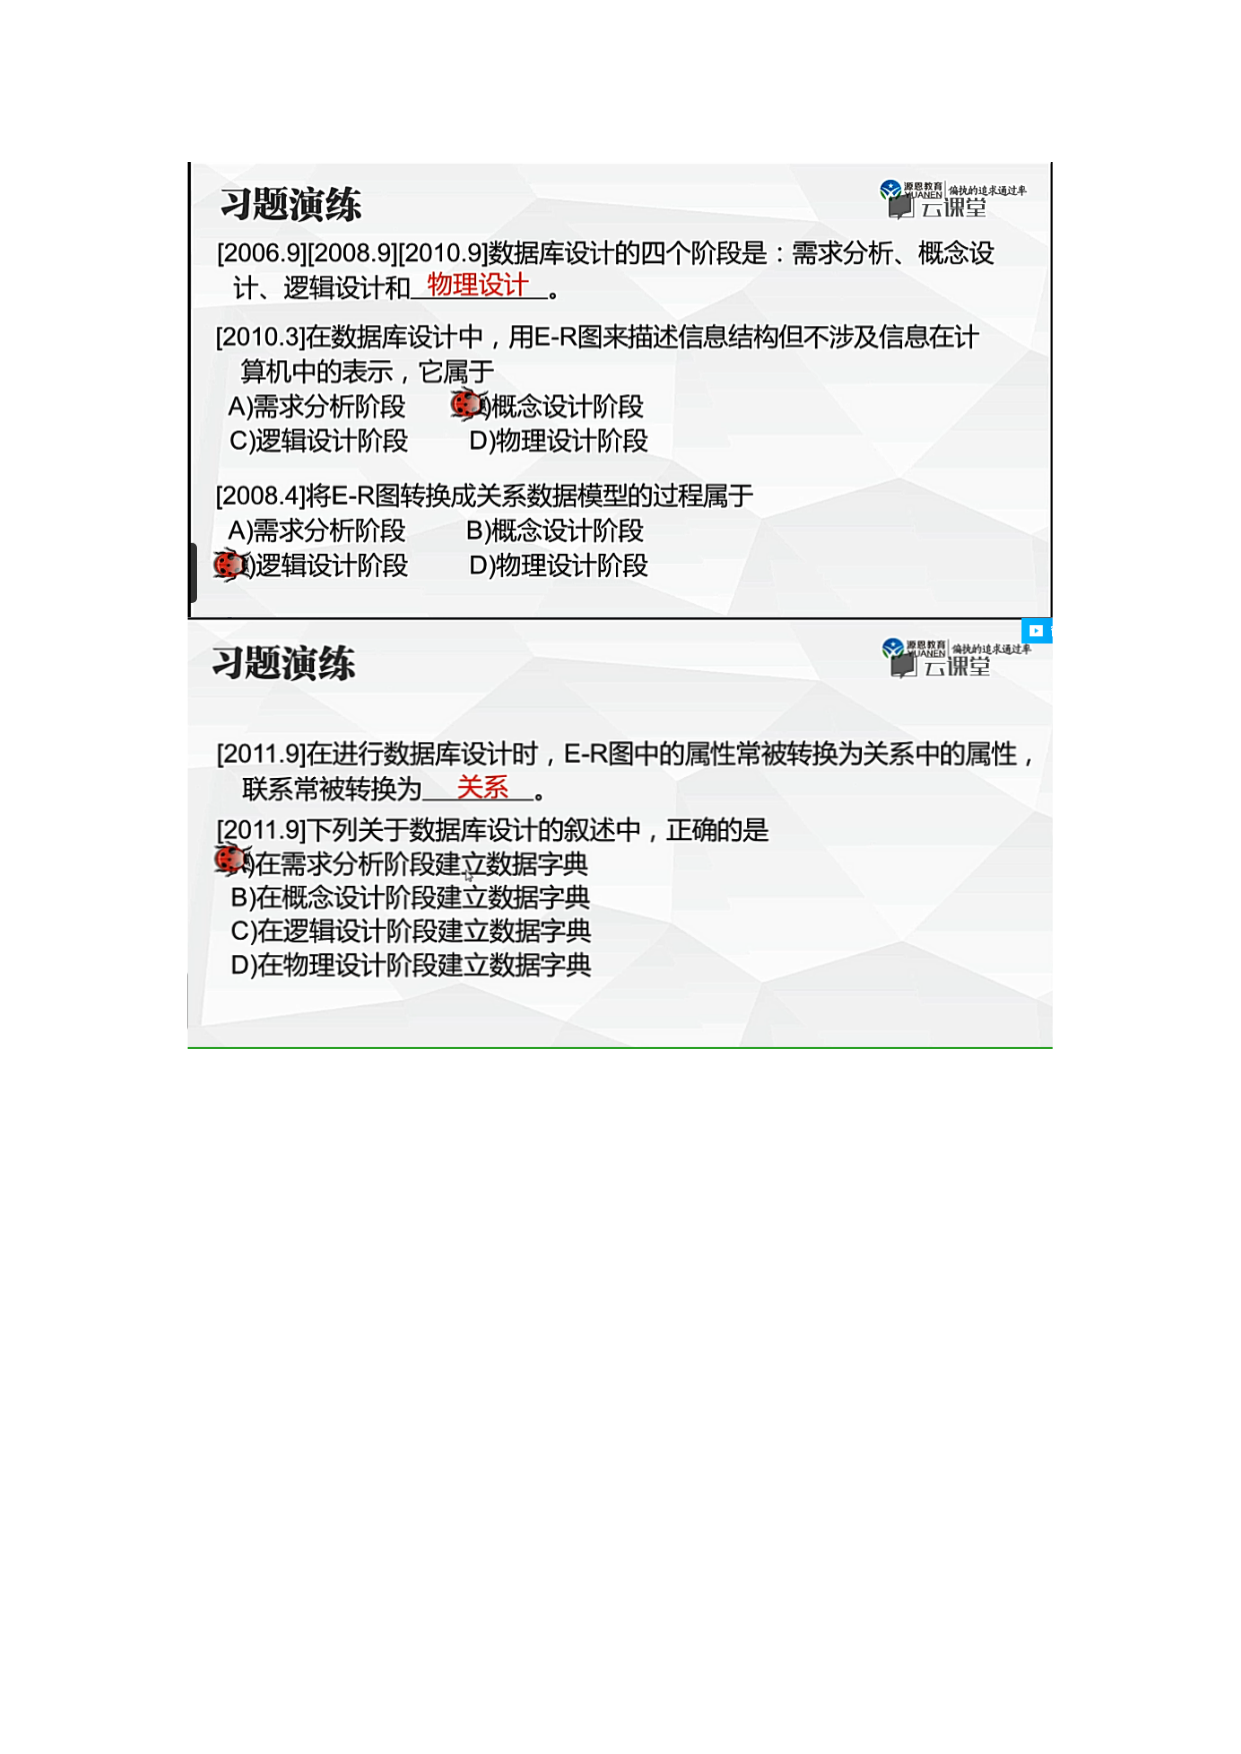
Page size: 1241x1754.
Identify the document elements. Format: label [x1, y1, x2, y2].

picture [187, 162, 1053, 1049]
picture [1030, 626, 1042, 636]
